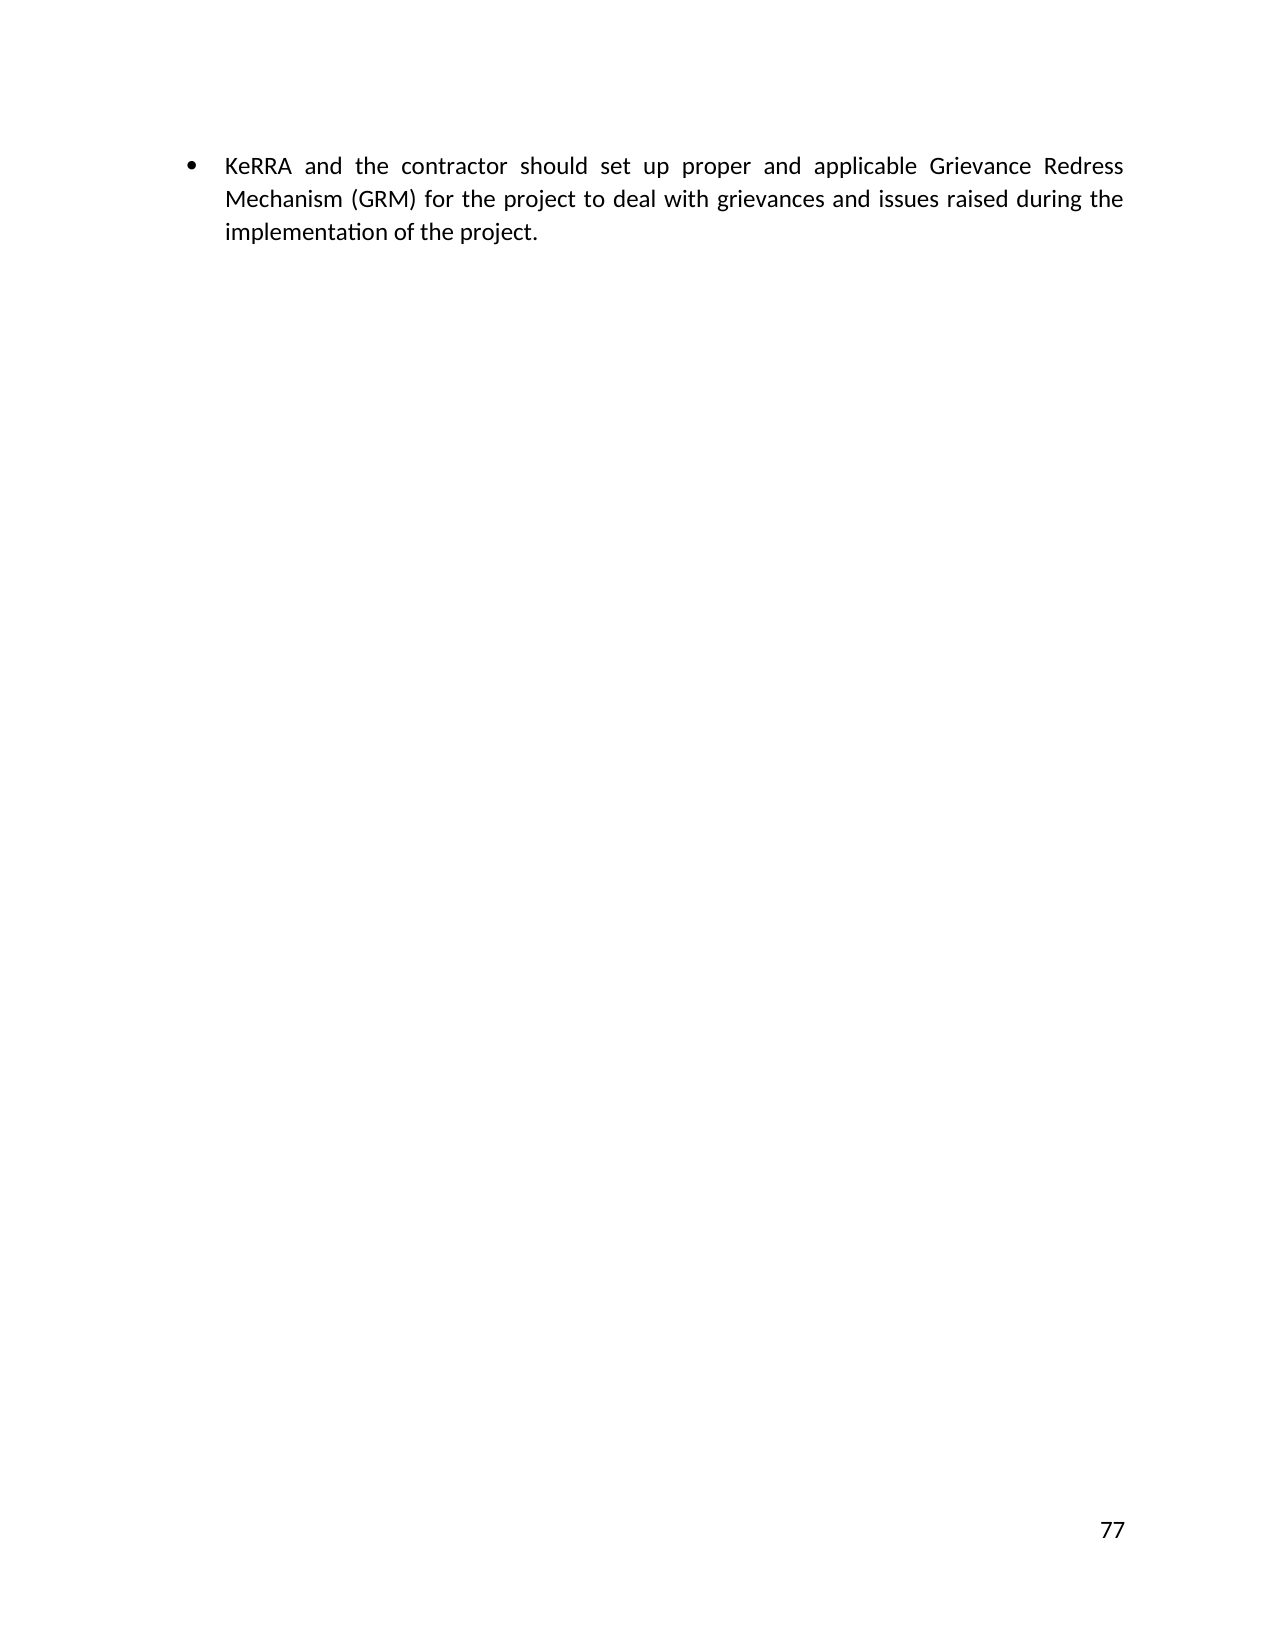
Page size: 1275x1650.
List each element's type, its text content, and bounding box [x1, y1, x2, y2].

list KeRRA and the contractor should set up proper and applicable Grievance Redress Mechanism (GRM) for the project to deal with grievances and issues raised during the implementation of the project. [187, 150, 1125, 246]
